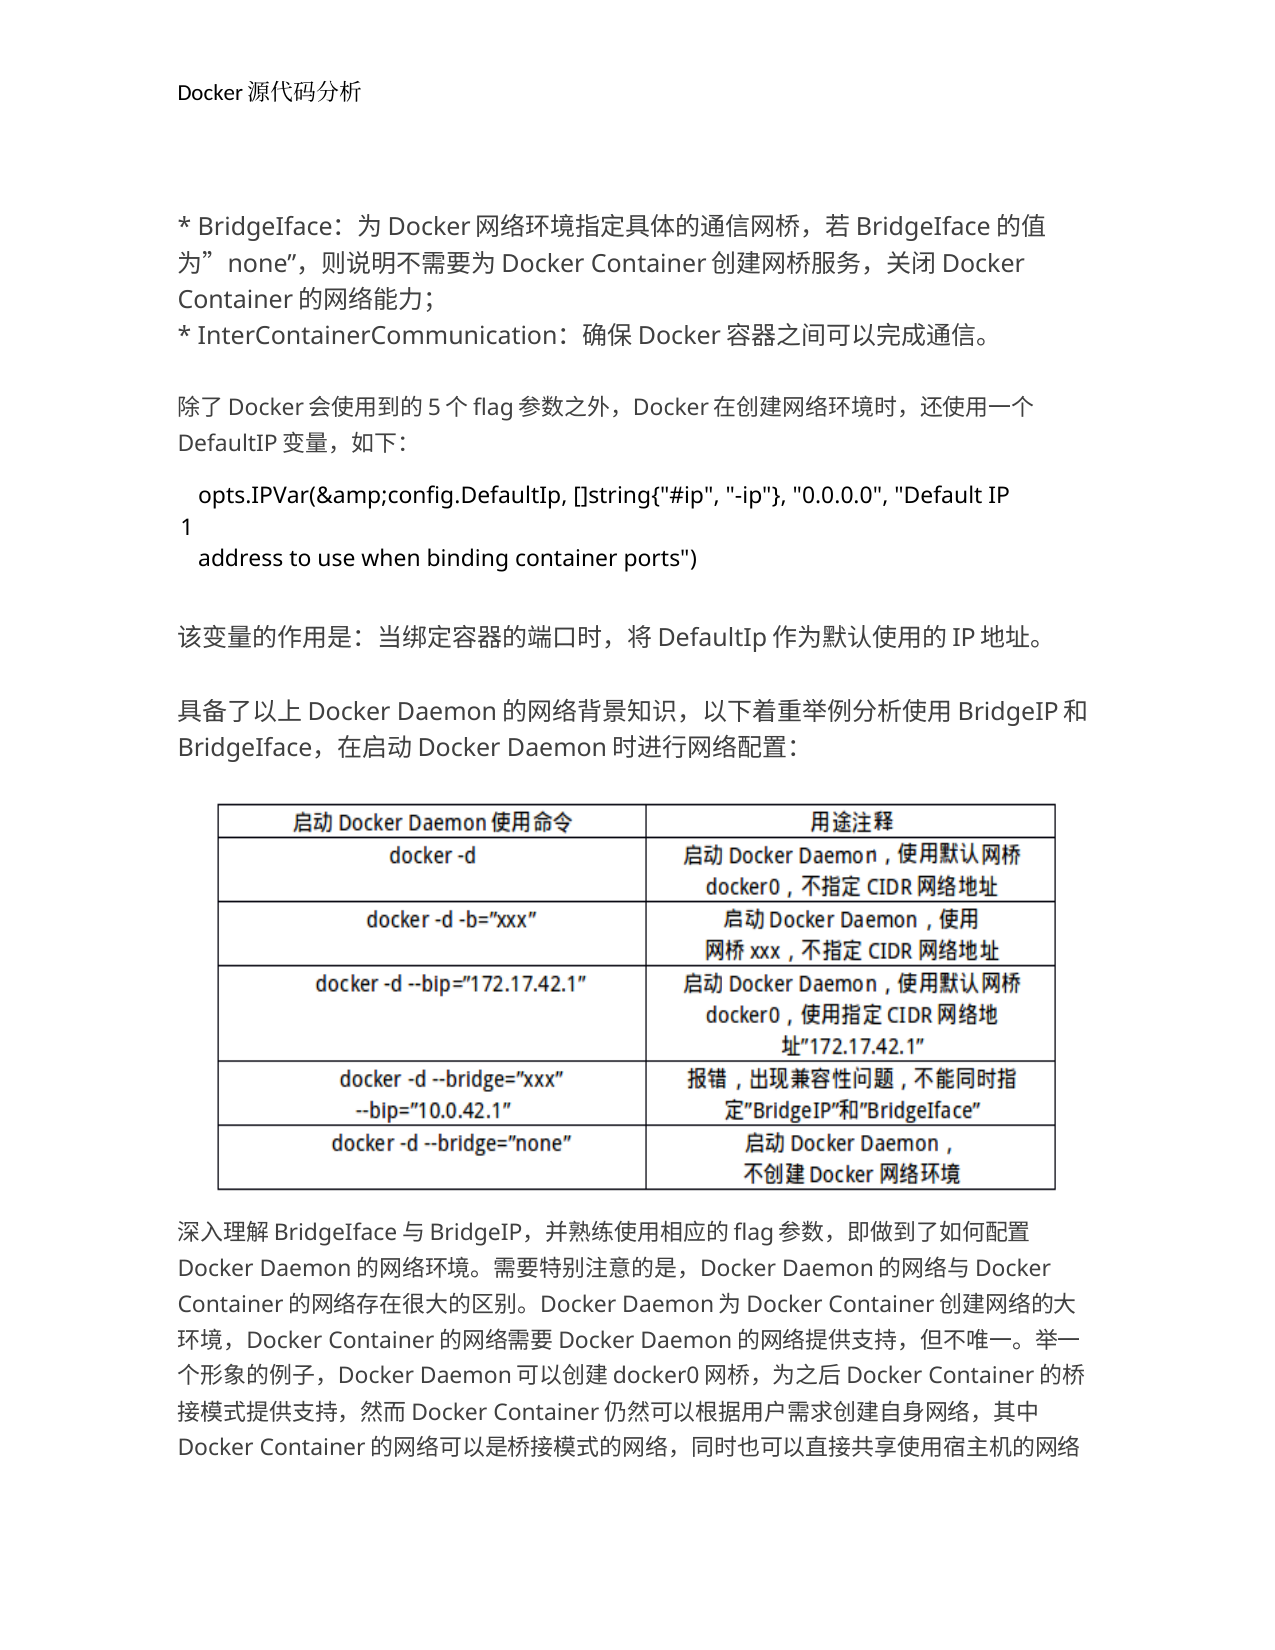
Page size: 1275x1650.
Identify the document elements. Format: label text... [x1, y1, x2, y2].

table_header opts.IPVar(&amp;config.DefaultIp, []string{"#ip", "-ip"}, "0.0.0.0", "Default IP address to use when binding container ports") [196, 478, 1098, 618]
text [177, 1214, 1098, 1463]
picture [215, 801, 1060, 1195]
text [177, 207, 1098, 352]
text 该变量的作用是：当绑定容器的端口时，将DefaultIp作为默认使用的IP地址。 [177, 618, 1098, 654]
text 具备了以上Docker Daemon的网络背景知识，以下着重举例分析使用BridgeIP和BridgeIface，在启动Docker Daemon时进行网络配置： [177, 691, 1098, 764]
table_header 1 [177, 478, 196, 618]
text 除了Docker会使用到的5个flag参数之外，Docker在创建网络环境时，还使用一个DefaultIP变量，如下： [177, 389, 1098, 458]
